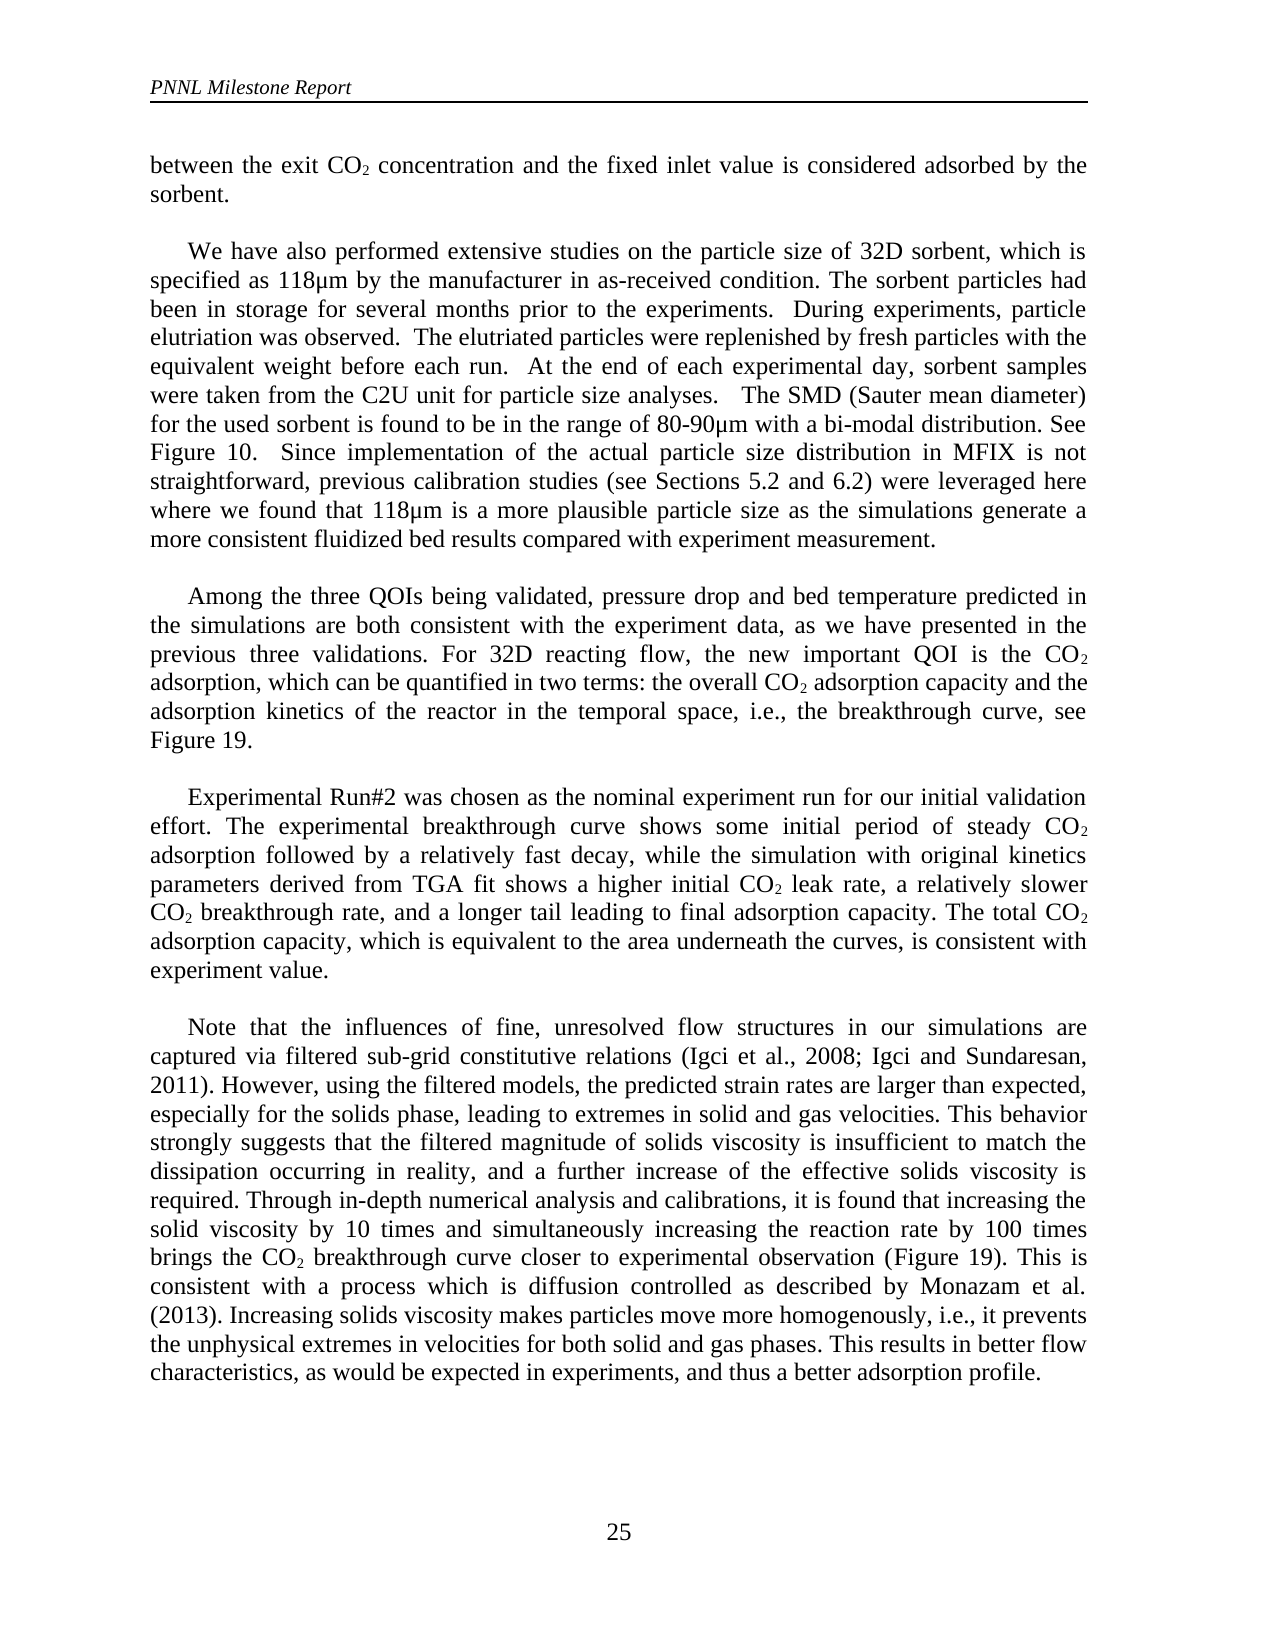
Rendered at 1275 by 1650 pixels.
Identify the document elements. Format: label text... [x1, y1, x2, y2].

text Experimental Run#2 was chosen as the nominal experiment run for our initial validation effort. The experimental breakthrough curve shows some initial period of steady CO2 adsorption followed by a relatively fast decay, while the simulation with original kinetics parameters derived from TGA fit shows a higher initial CO2 leak rate, a relatively slower CO2 breakthrough rate, and a longer tail leading to final adsorption capacity. The total CO2 adsorption capacity, which is equivalent to the area underneath the curves, is consistent with experiment value. [150, 782, 1088, 984]
text Note that the influences of fine, unresolved flow structures in our simulations are captured via filtered sub-grid constitutive relations (Igci et al., 2008; Igci and Sundaresan, 2011). However, using the filtered models, the predicted strain rates are larger than expected, especially for the solids phase, leading to extremes in solid and gas velocities. This behavior strongly suggests that the filtered magnitude of solids viscosity is insufficient to match the dissipation occurring in reality, and a further increase of the effective solids viscosity is required. Through in-depth numerical analysis and calibrations, it is found that increasing the solid viscosity by 10 times and simultaneously increasing the reaction rate by 100 times brings the CO2 breakthrough curve closer to experimental observation (Figure 19). This is consistent with a process which is diffusion controlled as described by Monazam et al. (2013). Increasing solids viscosity makes particles move more homogenously, i.e., it prevents the unphysical extremes in velocities for both solid and gas phases. This results in better flow characteristics, as would be expected in experiments, and thus a better adsorption profile. [150, 1012, 1088, 1386]
text We have also performed extensive studies on the particle size of 32D sorbent, which is specified as 118μm by the manufacturer in as-received condition. The sorbent particles had been in storage for several months prior to the experiments. During experiments, particle elutriation was observed. The elutriated particles were replenished by fresh particles with the equivalent weight before each run. At the end of each experimental day, sorbent samples were taken from the C2U unit for particle size analyses. The SMD (Sauter mean diameter) for the used sorbent is found to be in the range of 80-90μm with a bi-modal distribution. See Figure 10. Since implementation of the actual particle size distribution in MFIX is not straightforward, previous calibration studies (see Sections 5.2 and 6.2) were leveraged here where we found that 118μm is a more plausible particle size as the simulations generate a more consistent fluidized bed results compared with experiment measurement. [150, 236, 1088, 552]
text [150, 150, 1088, 207]
text Among the three QOIs being validated, pressure drop and bed temperature predicted in the simulations are both consistent with the experiment data, as we have presented in the previous three validations. For 32D reacting flow, the new important QOI is the CO2 adsorption, which can be quantified in two terms: the overall CO2 adsorption capacity and the adsorption kinetics of the reactor in the temporal space, i.e., the breakthrough curve, see Figure 19. [150, 581, 1088, 754]
